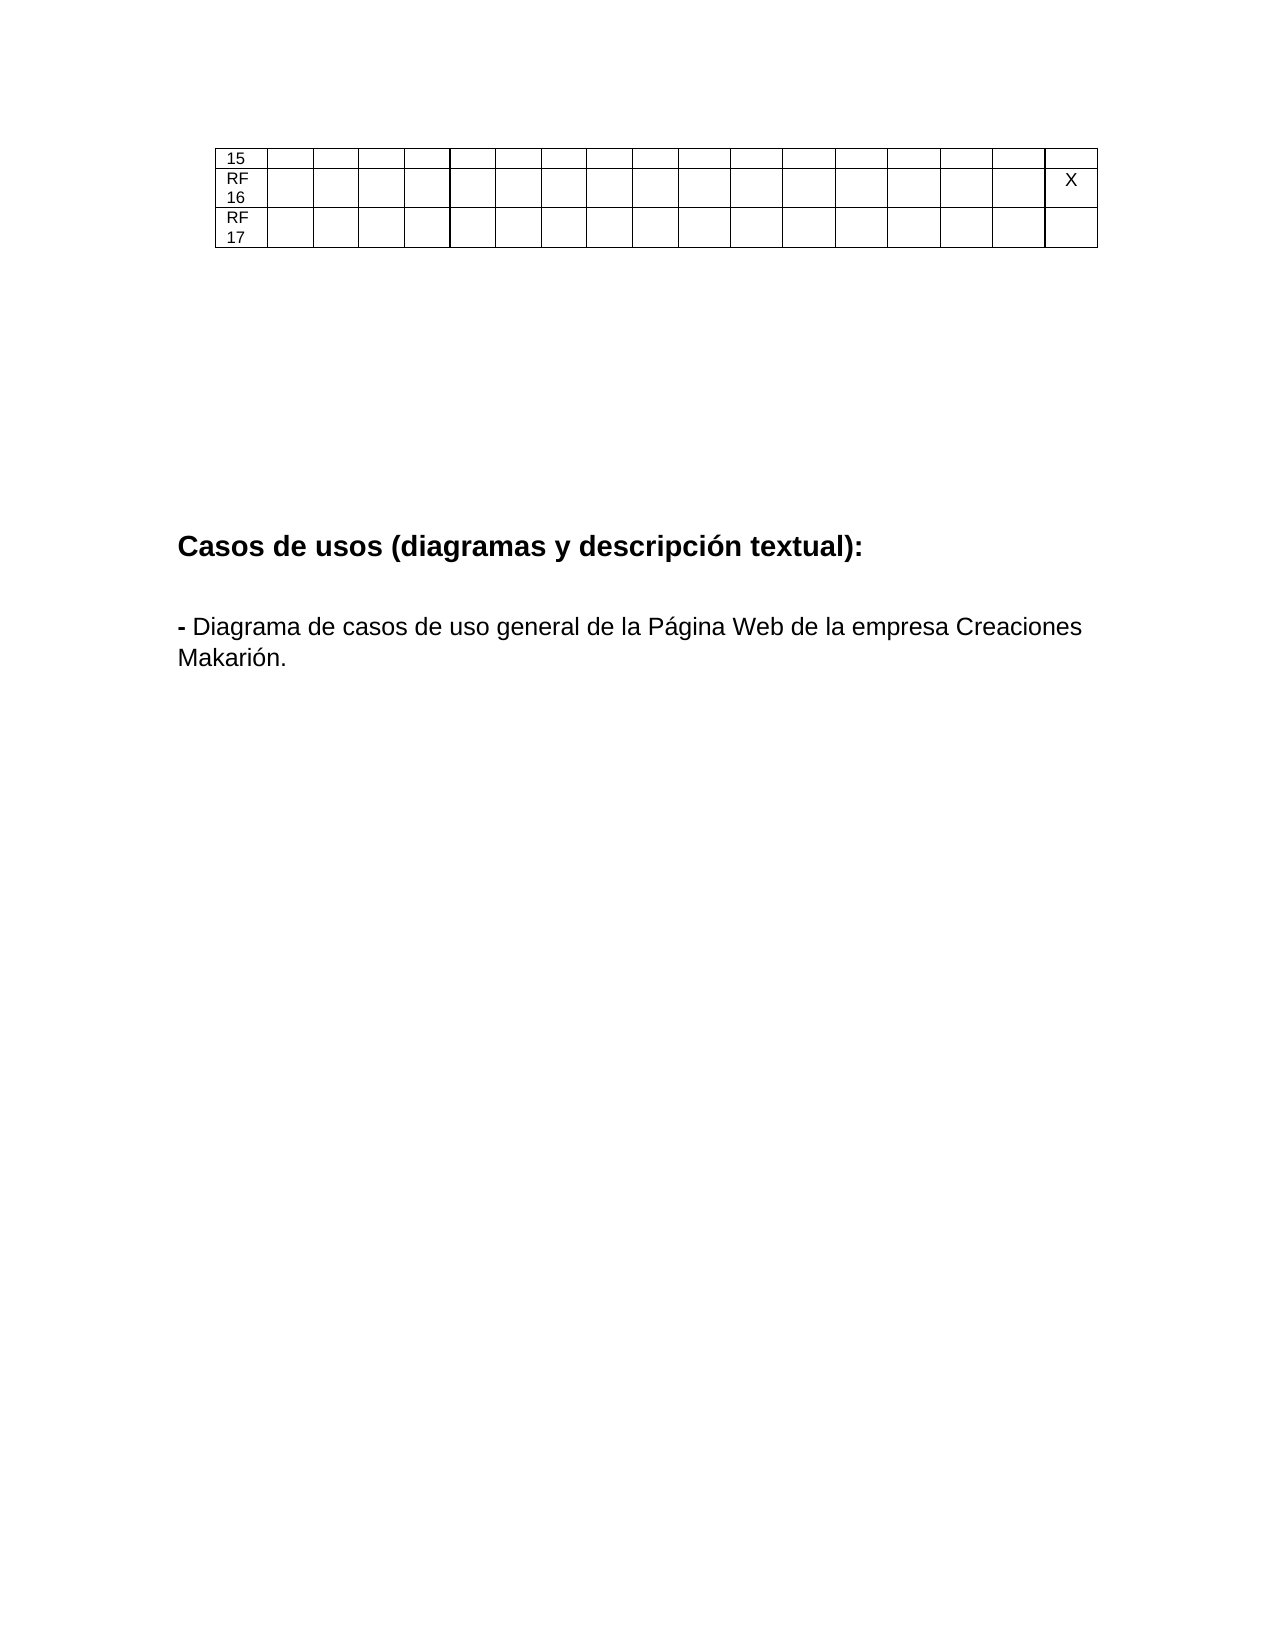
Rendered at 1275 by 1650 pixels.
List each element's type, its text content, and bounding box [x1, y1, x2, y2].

table_cell [587, 208, 632, 247]
table_cell [496, 208, 541, 247]
table_cell [633, 169, 678, 207]
text - Diagrama de casos de uso general de la Página Web de la empresa Creaciones Makarión. [177, 612, 1098, 672]
table_cell [888, 149, 940, 168]
table_cell [836, 169, 887, 207]
table_cell [314, 169, 358, 207]
table_cell [268, 169, 313, 207]
table_cell [542, 208, 586, 247]
table_cell RF17 [216, 208, 267, 247]
table_cell [451, 149, 495, 168]
table_cell [731, 208, 782, 247]
table_cell [993, 169, 1044, 207]
table_cell [359, 149, 404, 168]
table_cell [679, 169, 730, 207]
table_cell [587, 149, 632, 168]
table_cell [836, 208, 887, 247]
table_cell [496, 169, 541, 207]
table_cell [633, 208, 678, 247]
table_cell [542, 149, 586, 168]
table_cell [542, 169, 586, 207]
table_cell [731, 169, 782, 207]
table_cell [941, 169, 992, 207]
table_cell [888, 169, 940, 207]
table_cell [268, 149, 313, 168]
table_cell [359, 208, 404, 247]
table_cell [836, 149, 887, 168]
table_cell [405, 208, 449, 247]
table_cell [405, 169, 449, 207]
table_cell X [1046, 169, 1097, 207]
text Casos de usos (diagramas y descripción textual): [177, 529, 1098, 562]
table_cell [993, 149, 1044, 168]
table_cell [359, 169, 404, 207]
table_cell [496, 149, 541, 168]
table_cell [679, 208, 730, 247]
table_cell [314, 149, 358, 168]
table_cell [451, 208, 495, 247]
table_cell [1046, 208, 1097, 247]
table_cell [587, 169, 632, 207]
table_cell RF15 [216, 149, 267, 168]
table_cell [783, 208, 835, 247]
table_cell [993, 208, 1044, 247]
table_cell [888, 208, 940, 247]
table_cell [451, 169, 495, 207]
table_cell [679, 149, 730, 168]
table_cell X [633, 149, 678, 168]
table_cell [941, 149, 992, 168]
table_cell [731, 149, 782, 168]
table_cell [941, 208, 992, 247]
table_cell [405, 149, 449, 168]
table_cell [783, 149, 835, 168]
table_cell [314, 208, 358, 247]
table_cell [1046, 149, 1097, 168]
table_cell [268, 208, 313, 247]
table_cell RF16 [216, 169, 267, 207]
table_cell [783, 169, 835, 207]
